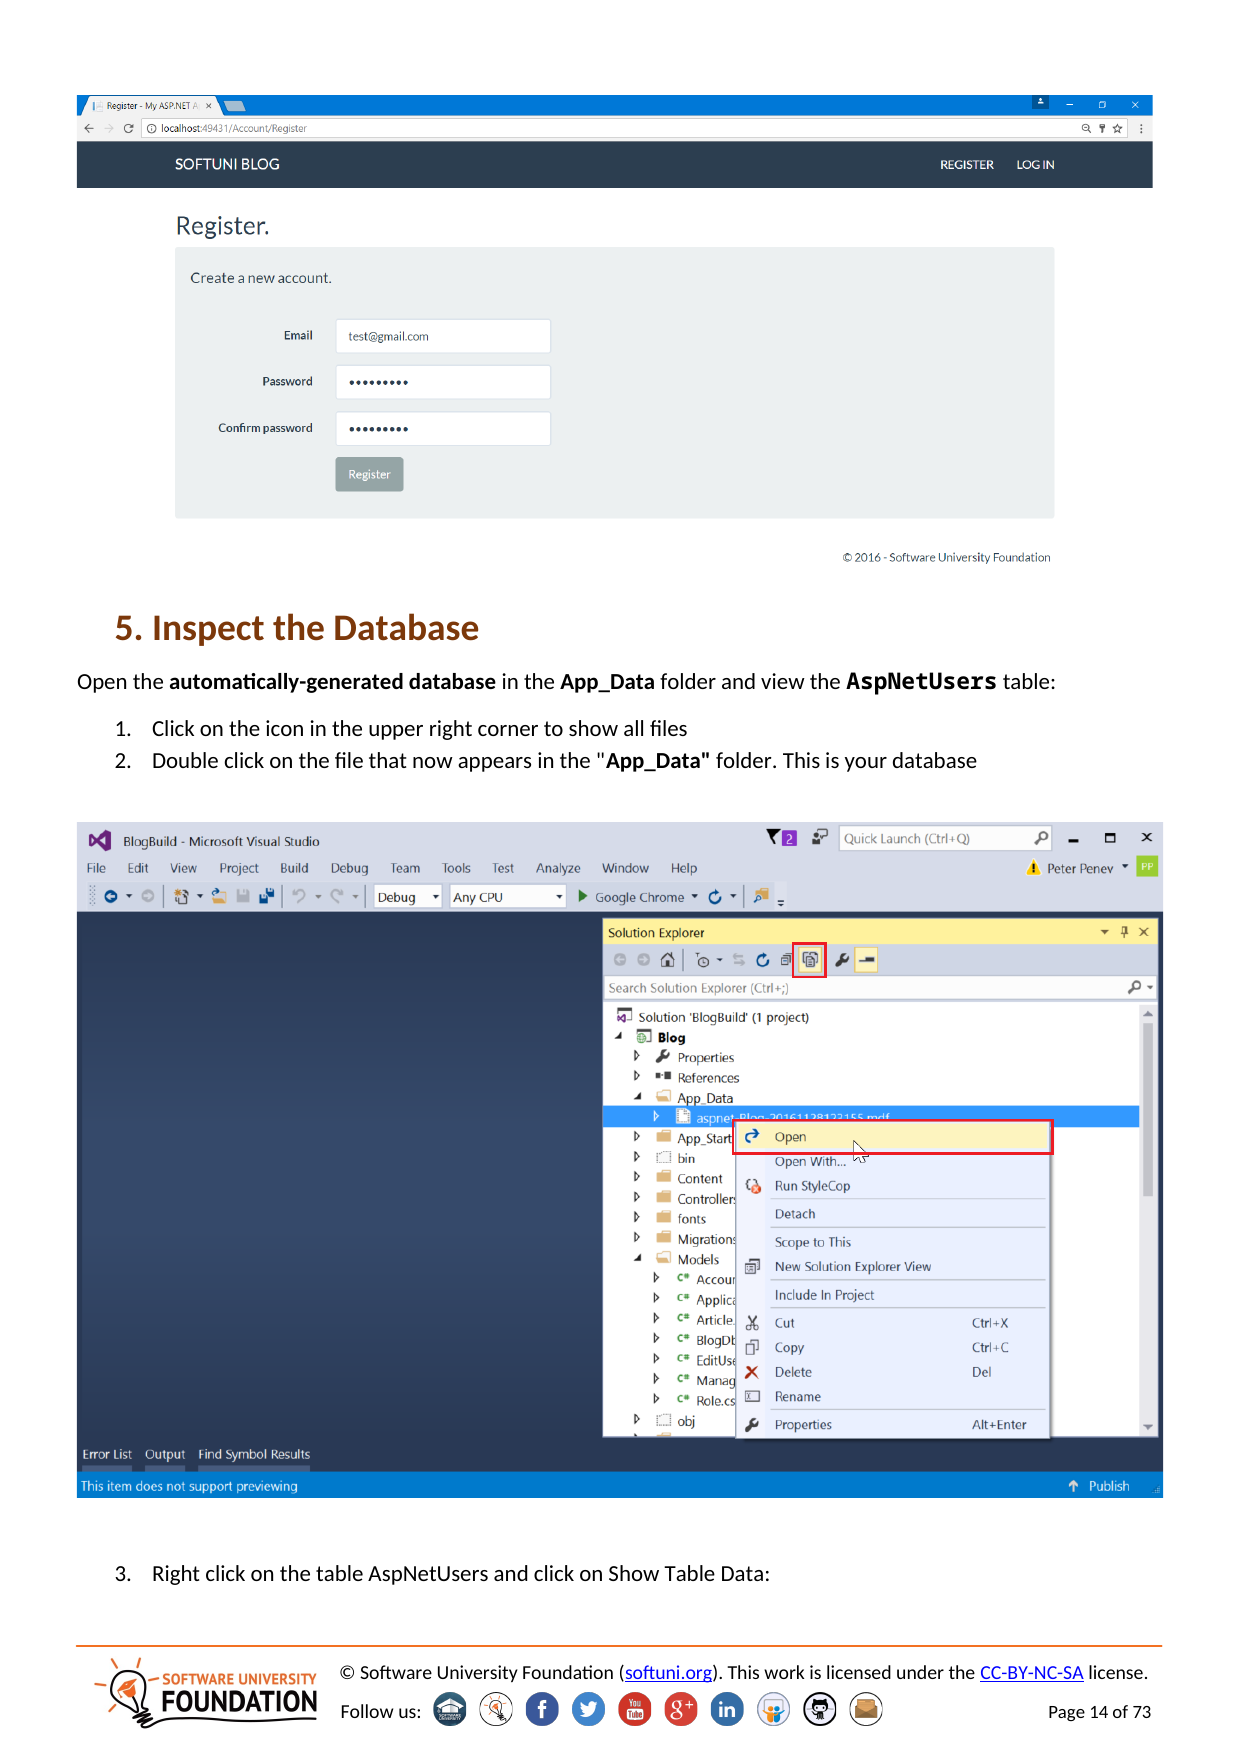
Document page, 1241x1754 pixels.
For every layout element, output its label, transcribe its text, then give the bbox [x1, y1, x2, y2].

picture [803, 1692, 837, 1726]
picture [479, 1692, 513, 1726]
picture [433, 1692, 467, 1726]
list Right click on the table AspNetUsers and click on Show Table Data: [114, 1559, 1163, 1587]
picture [757, 1692, 790, 1726]
text Open the automatically-generated database in the App_Data folder and view the AspNetUsers table: [77, 665, 1163, 697]
subtitle Inspect the Database [114, 604, 1163, 650]
picture [849, 1692, 883, 1726]
picture [664, 1692, 698, 1726]
picture [710, 1692, 744, 1726]
picture [618, 1692, 652, 1726]
picture [572, 1692, 605, 1726]
picture [76, 822, 1164, 1498]
picture [93, 1656, 317, 1729]
picture [76, 95, 1153, 580]
list Click on the icon in the upper right corner to show all files [114, 714, 1163, 742]
list Double click on the file that now appears in the "App_Data" folder. This is your database [114, 746, 1163, 774]
picture [525, 1692, 559, 1726]
